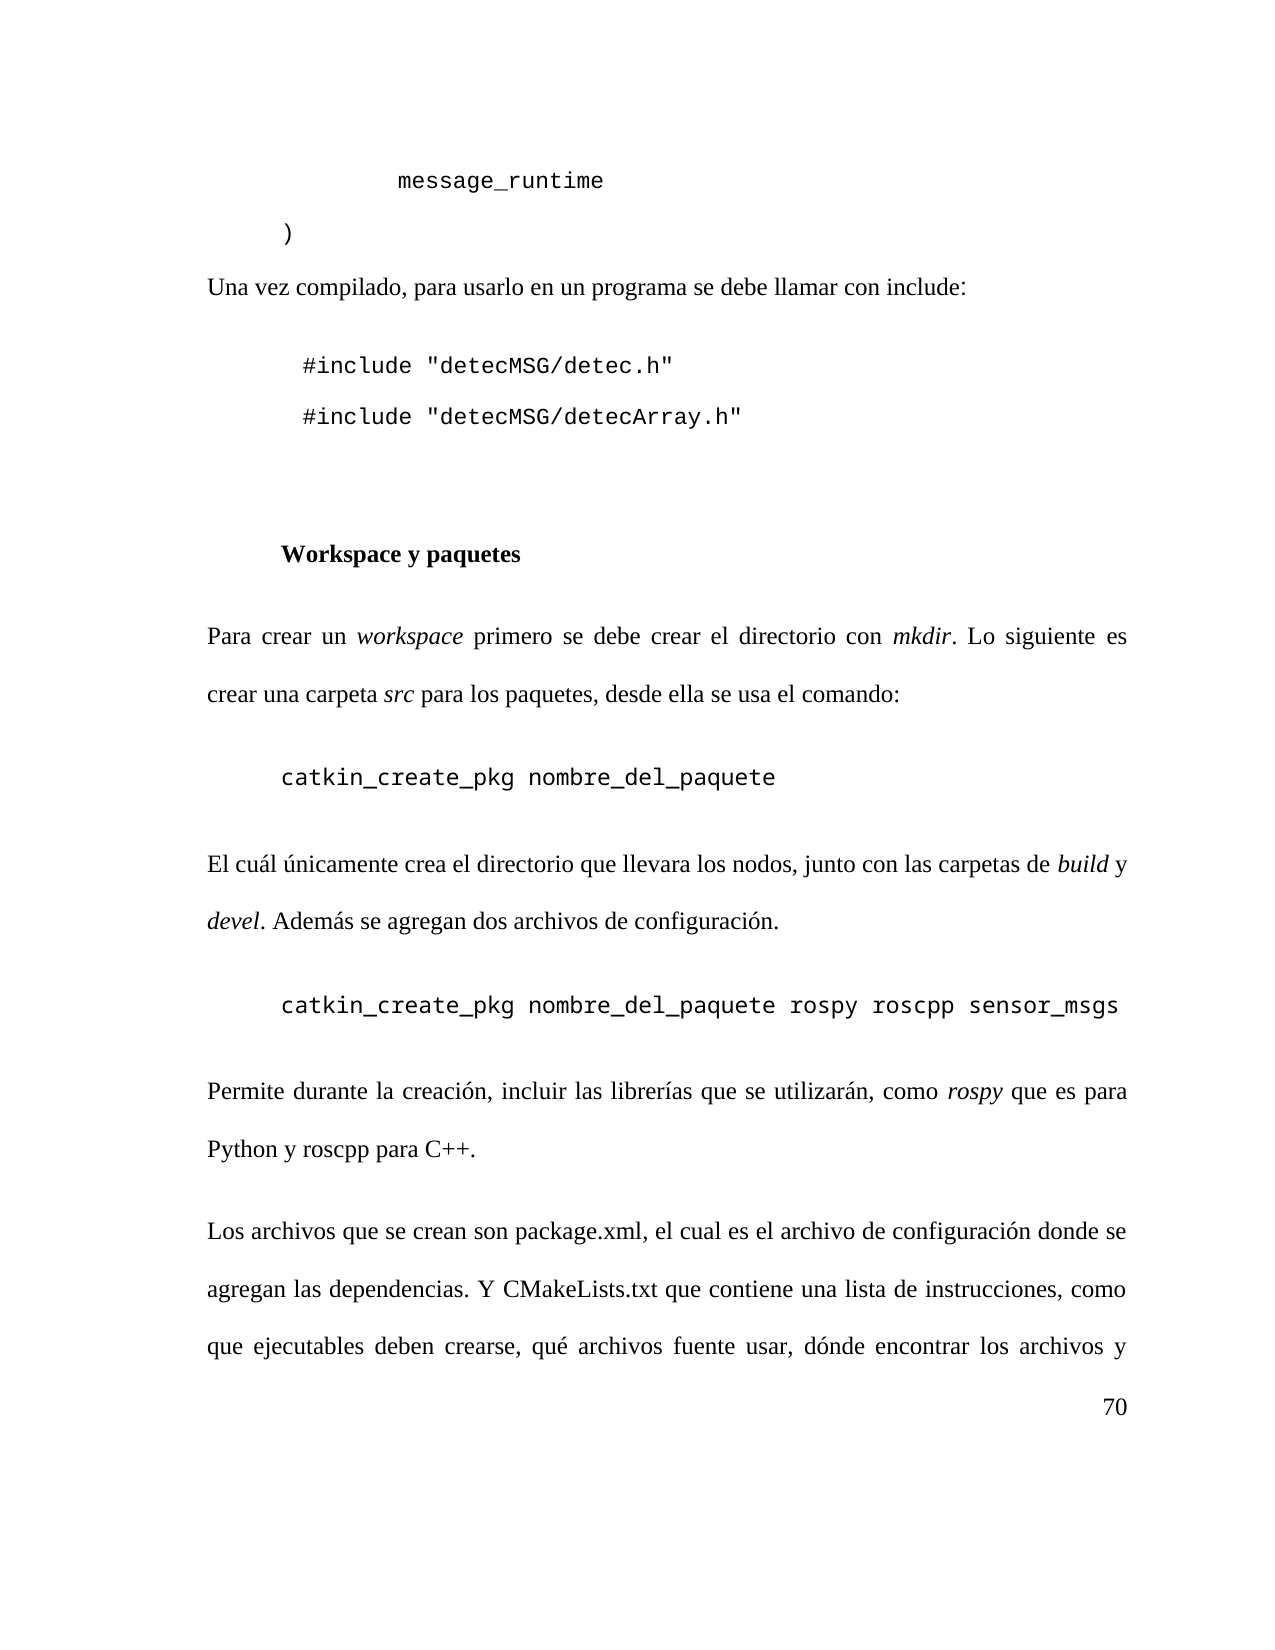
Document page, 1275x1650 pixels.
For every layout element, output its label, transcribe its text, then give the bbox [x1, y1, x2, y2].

text catkin_create_pkg nombre_del_paquete [207, 761, 1127, 793]
text Workspace y paquetes [207, 539, 1127, 568]
text catkin_create_pkg nombre_del_paquete rospy roscpp sensor_msgs [207, 989, 1127, 1020]
text El cuál únicamente crea el directorio que llevara los nodos, junto con las carpetas de build y devel. Además se agregan dos archivos de configuración. [207, 849, 1127, 935]
text ) [281, 221, 1127, 247]
text #include "detecMSG/detecArray.h" [207, 405, 1127, 431]
text Permite durante la creación, incluir las librerías que se utilizarán, como rospy que es para Python y roscpp para C++. [207, 1076, 1127, 1163]
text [207, 1216, 1127, 1360]
text Para crear un workspace primero se debe crear el directorio con mkdir. Lo siguiente es crear una carpeta src para los paquetes, desde ella se usa el comando: [207, 621, 1127, 708]
text #include "detecMSG/detec.h" [207, 354, 1127, 380]
text Una vez compilado, para usarlo en un programa se debe llamar con include: [207, 272, 1127, 301]
text message_runtime [281, 170, 1127, 196]
